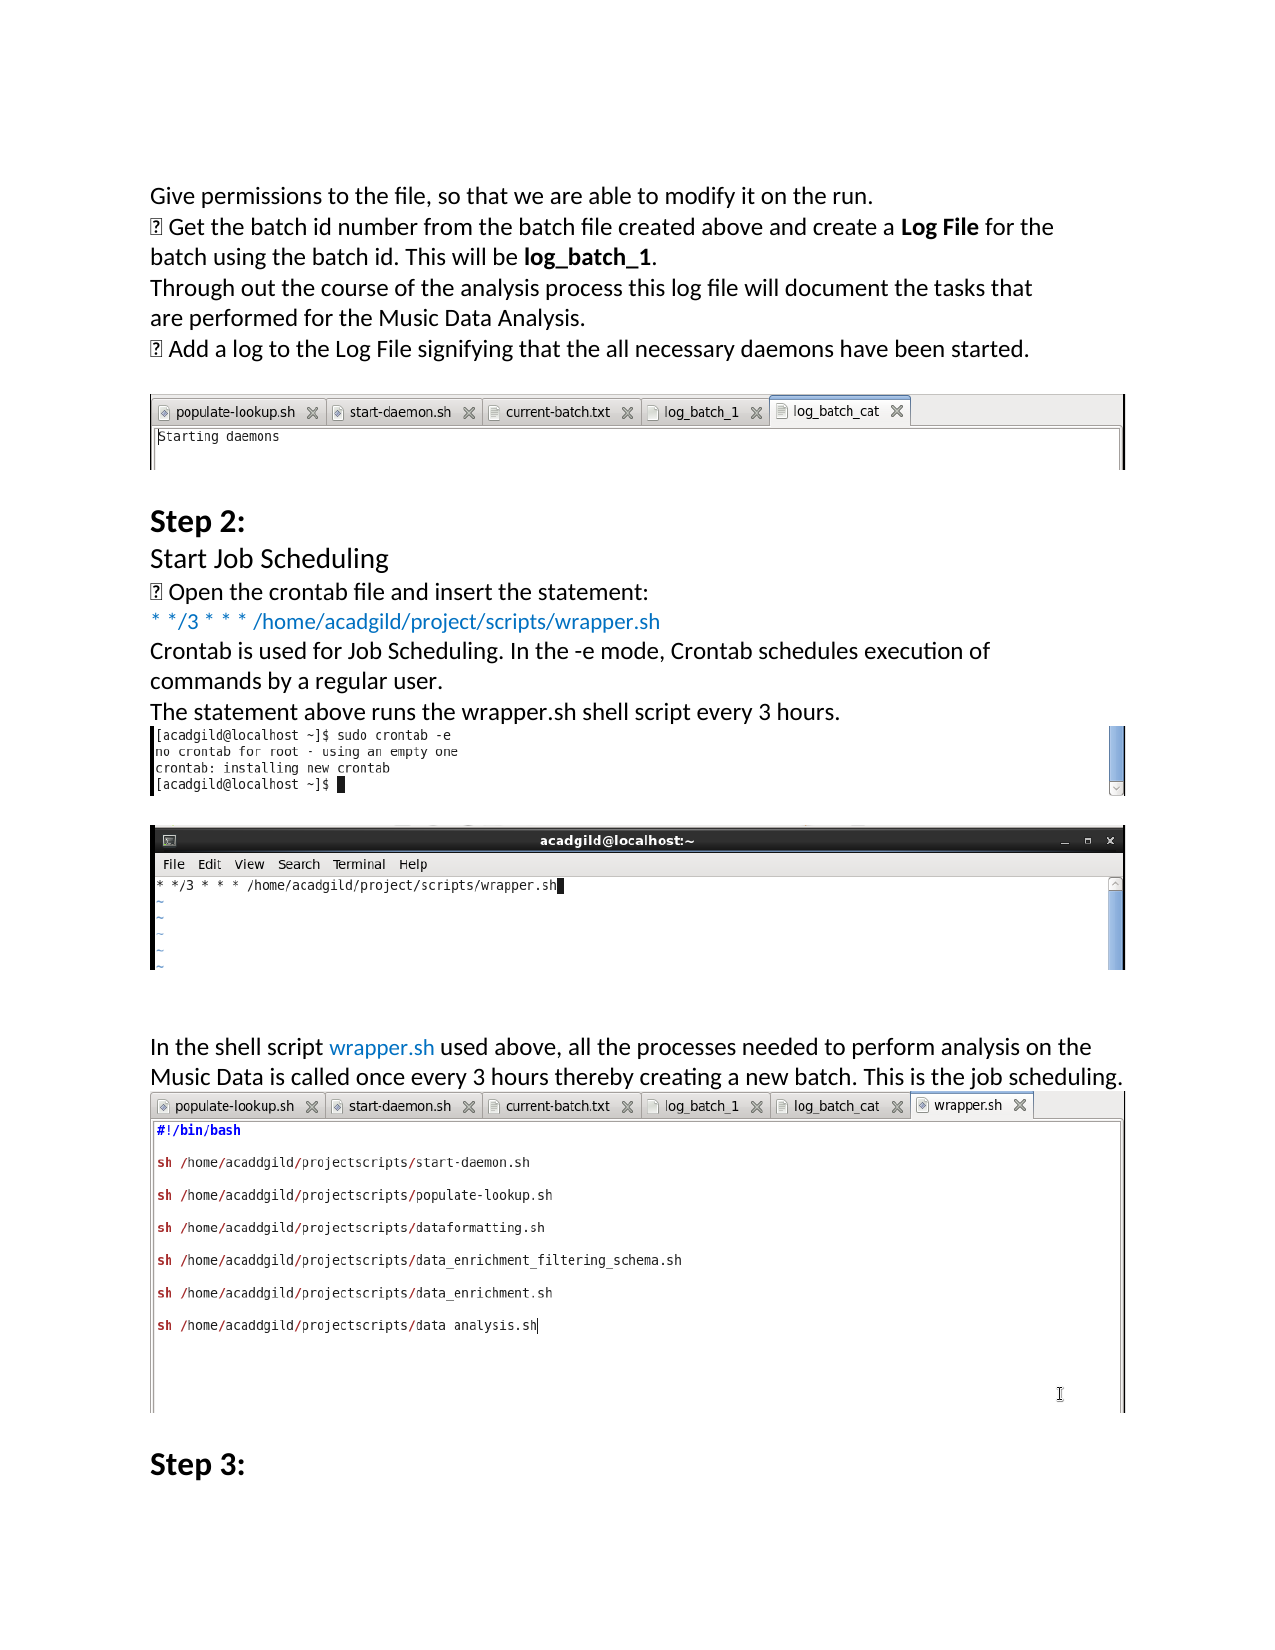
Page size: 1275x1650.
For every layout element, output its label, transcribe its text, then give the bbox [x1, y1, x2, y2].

text batch using the batch id. This will be log_batch_1. [150, 242, 1125, 272]
text Give permissions to the file, so that we are able to modify it on the run. [150, 181, 1125, 211]
text  Add a log to the Log File signifying that the all necessary daemons have been started. [150, 333, 1125, 364]
text commands by a regular user. [150, 665, 1125, 696]
text  Get the batch id number from the batch file created above and create a Log File for the [150, 211, 1125, 242]
text are performed for the Music Data Analysis. [150, 303, 1125, 333]
text Crontab is used for Job Scheduling. In the -e mode, Crontab schedules execution of [150, 635, 1125, 665]
picture [150, 726, 1125, 796]
text * */3 * * * /home/acadgild/project/scripts/wrapper.sh [150, 607, 1125, 635]
text  Open the crontab file and insert the statement: [150, 576, 1125, 607]
text In the shell script wrapper.sh used above, all the processes needed to perform analysis on the [150, 1031, 1125, 1061]
text Start Job Scheduling [150, 541, 1125, 576]
text Music Data is called once every 3 hours thereby creating a new batch. This is the job scheduling. [150, 1061, 1125, 1091]
text Through out the course of the analysis process this log file will document the tasks that [150, 272, 1125, 303]
picture [150, 1091, 1125, 1413]
text The statement above runs the wrapper.sh shell script every 3 hours. [150, 696, 1125, 726]
picture [150, 394, 1125, 470]
text Step 3: [150, 1443, 1125, 1484]
text Step 2: [150, 500, 1125, 541]
picture [150, 825, 1125, 970]
